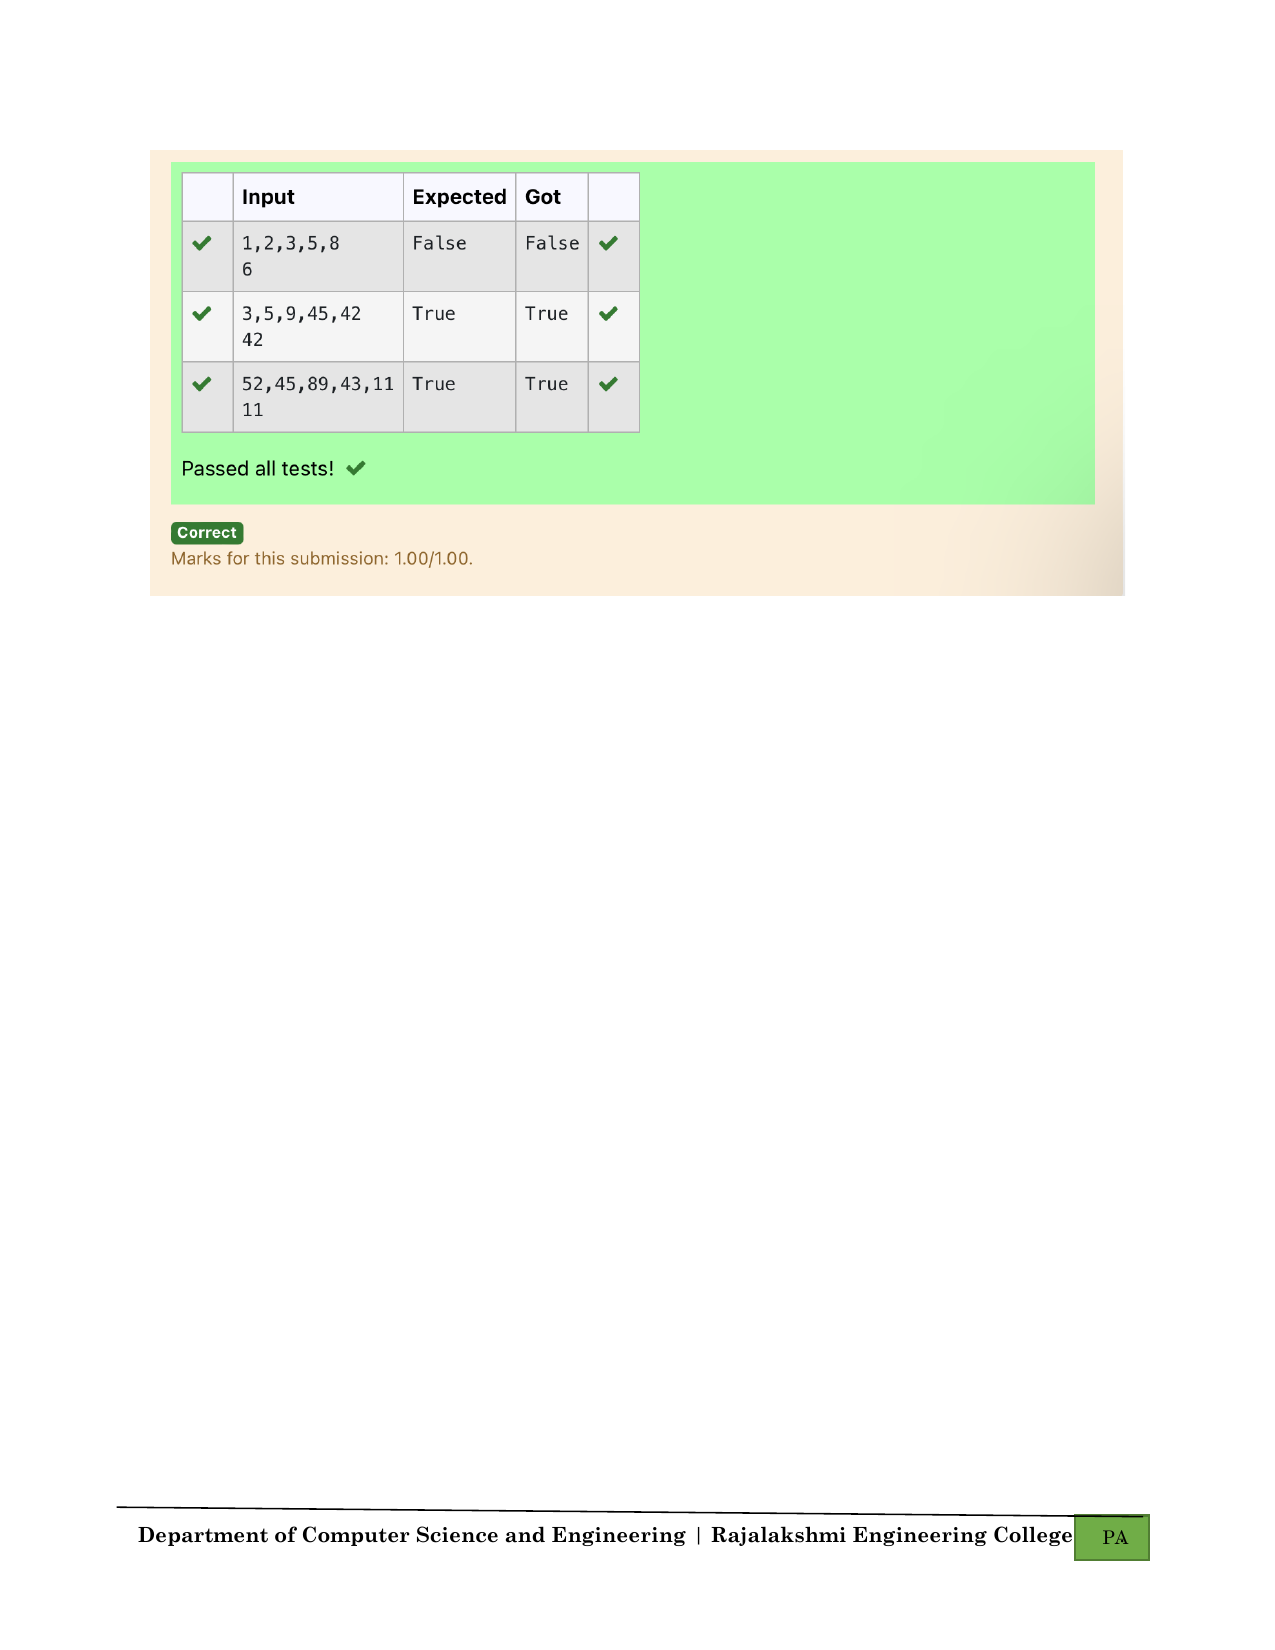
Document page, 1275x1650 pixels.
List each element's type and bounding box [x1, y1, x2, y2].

picture [150, 150, 1125, 596]
